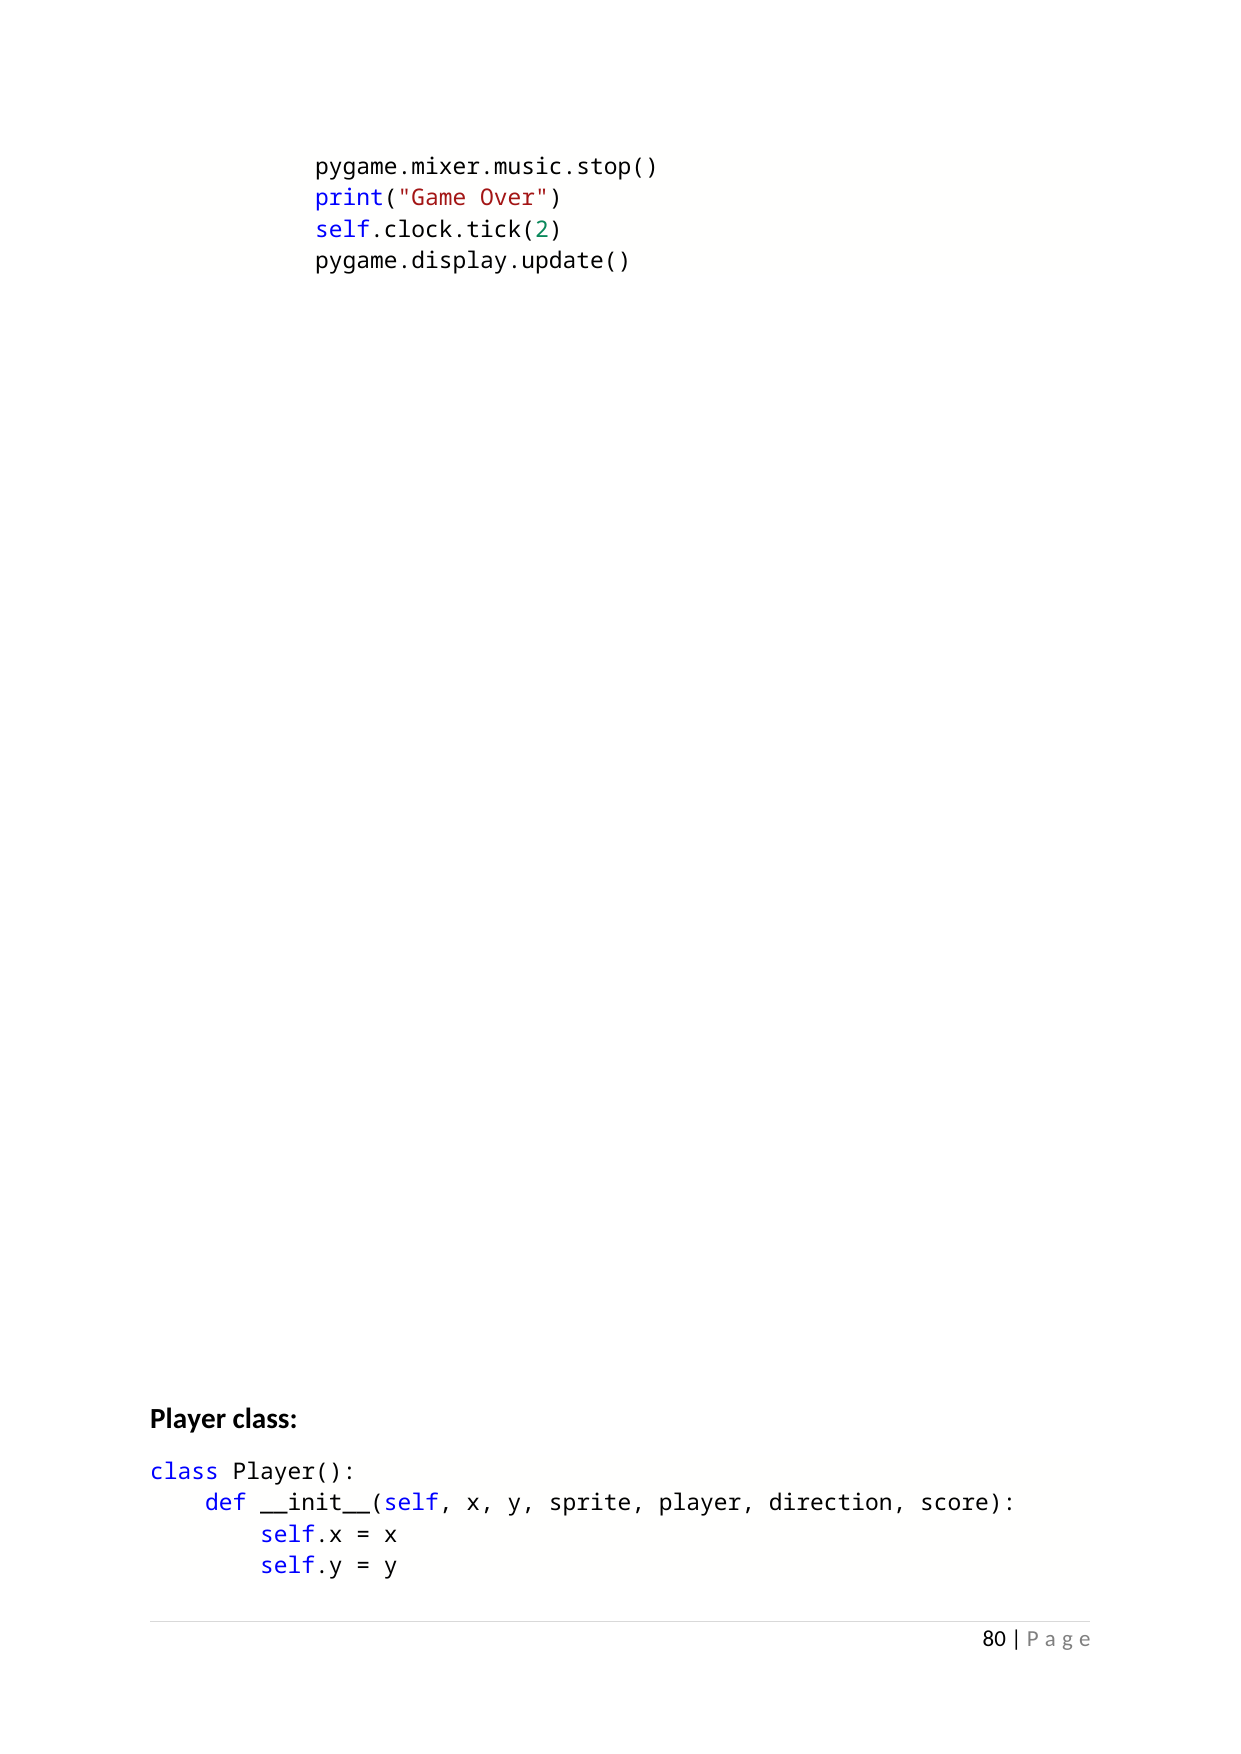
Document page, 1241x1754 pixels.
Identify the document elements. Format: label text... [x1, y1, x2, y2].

text Player class: [150, 1400, 1090, 1436]
text print("Game Over") [150, 181, 1090, 212]
text pygame.mixer.music.stop() [150, 150, 1090, 181]
text self.y = y [150, 1549, 1090, 1580]
text pygame.display.update() [150, 244, 1090, 275]
text self.x = x [150, 1518, 1090, 1549]
text class Player(): [150, 1455, 1090, 1486]
text def __init__(self, x, y, sprite, player, direction, score): [150, 1486, 1090, 1518]
text self.clock.tick(2) [150, 212, 1090, 244]
